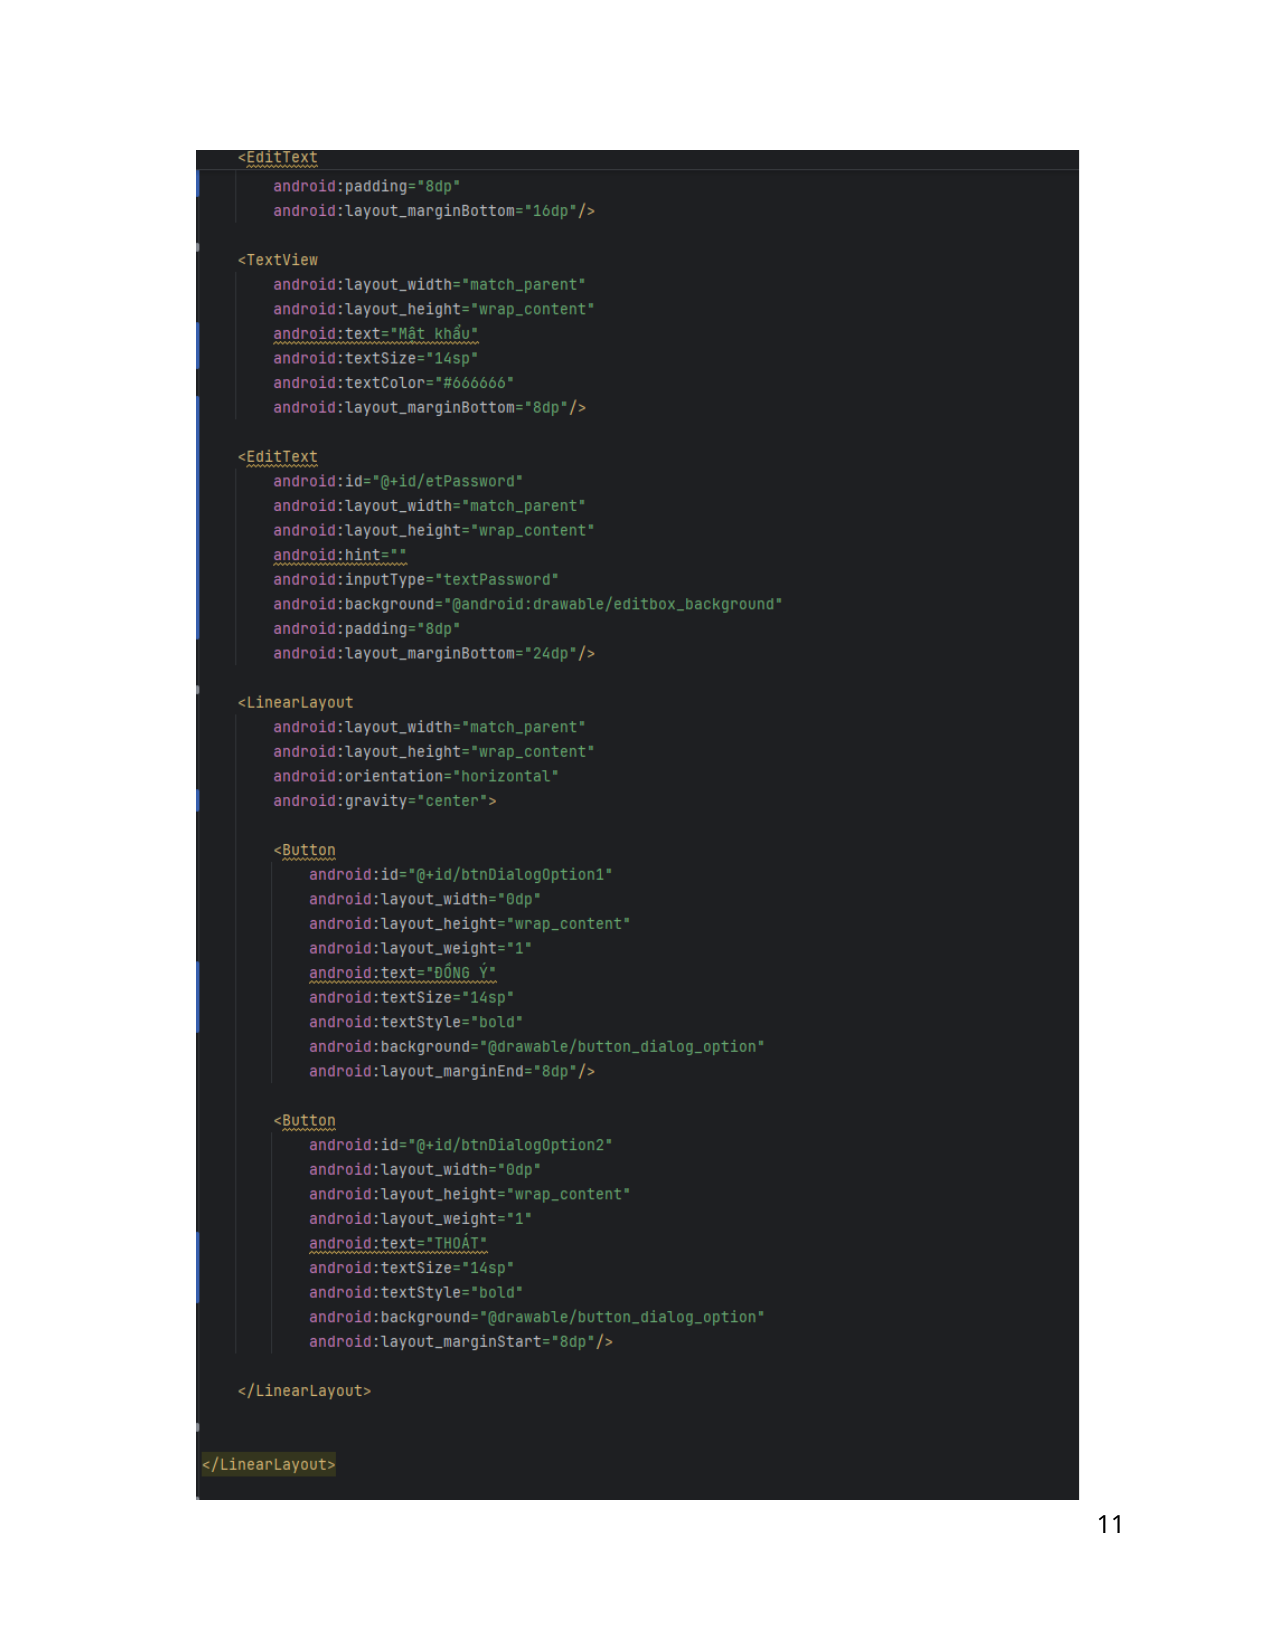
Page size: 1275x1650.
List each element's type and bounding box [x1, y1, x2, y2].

picture [196, 150, 1080, 1500]
